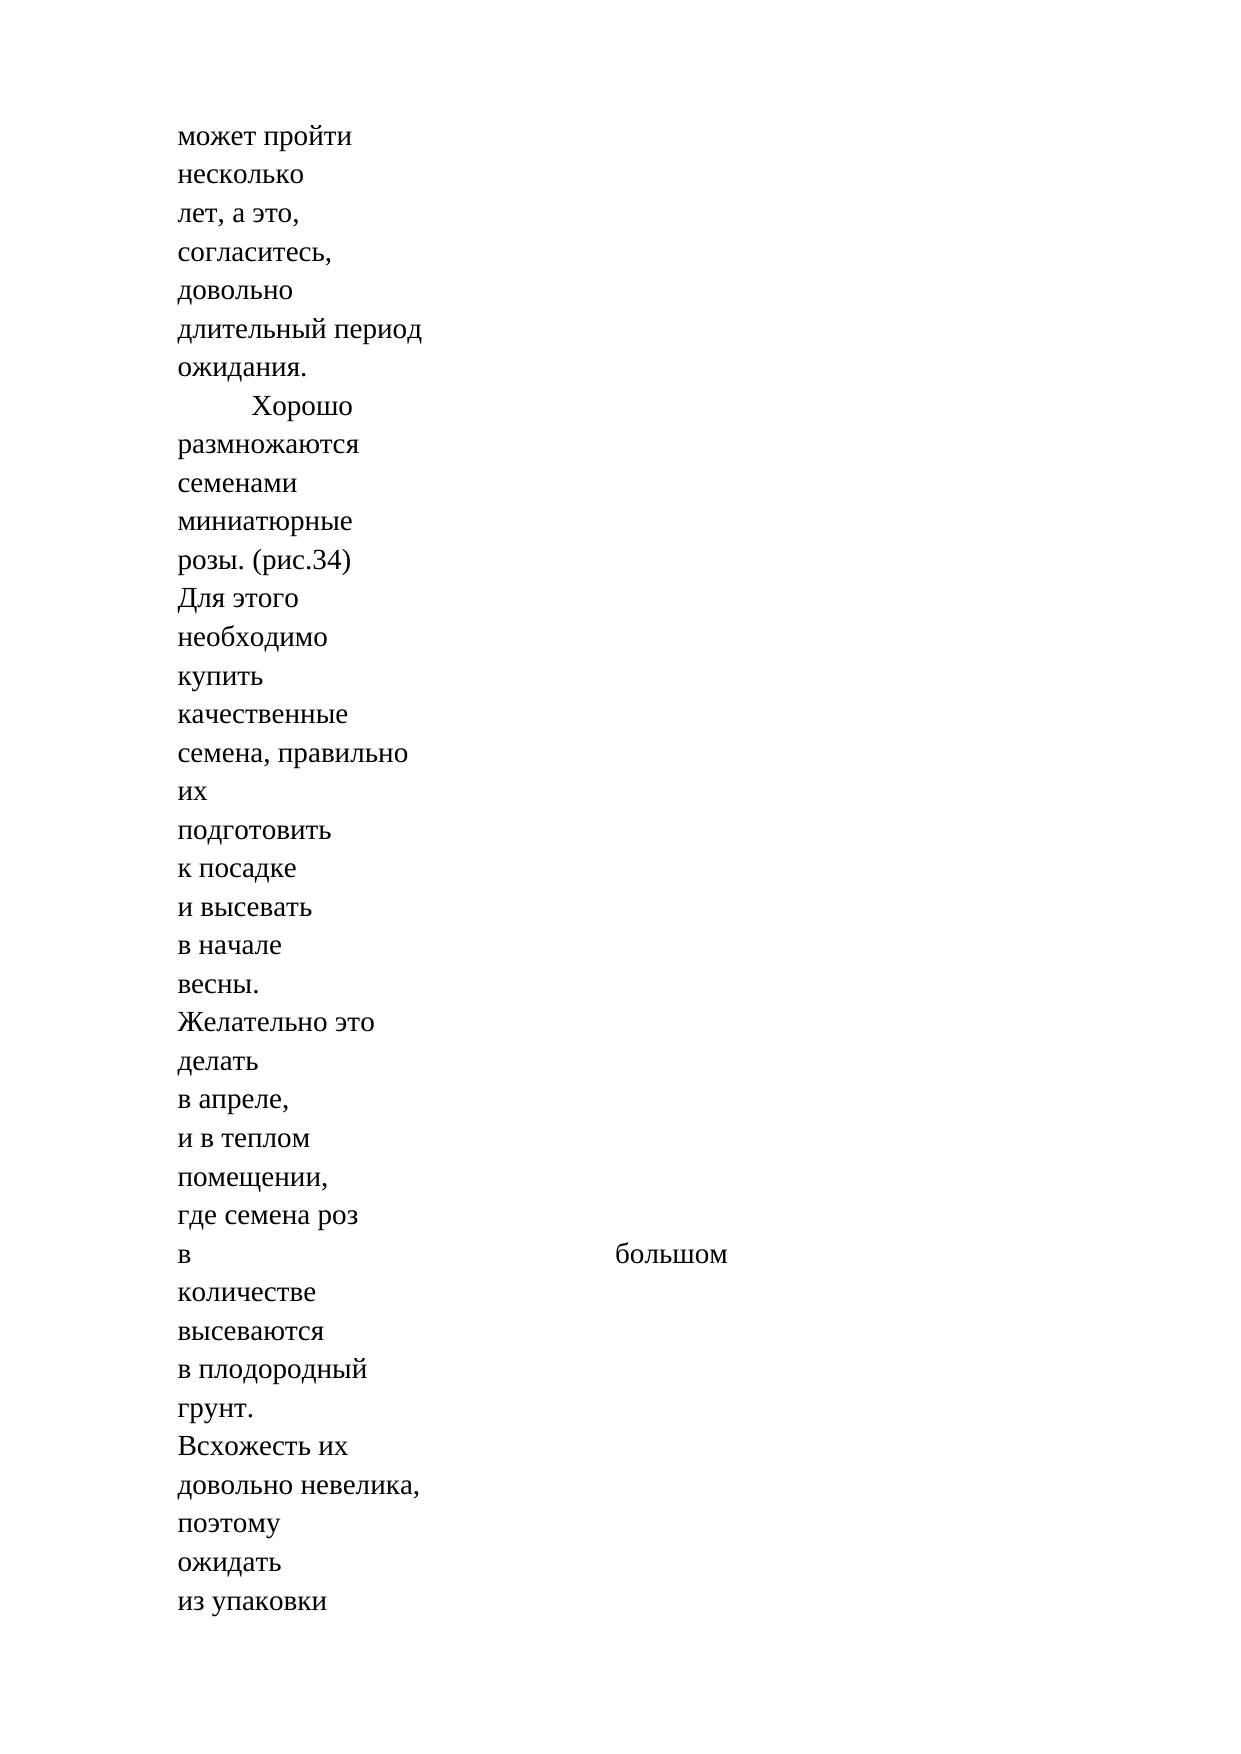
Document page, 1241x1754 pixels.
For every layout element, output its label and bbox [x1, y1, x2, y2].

text [177, 118, 1152, 383]
text [177, 388, 1152, 1616]
